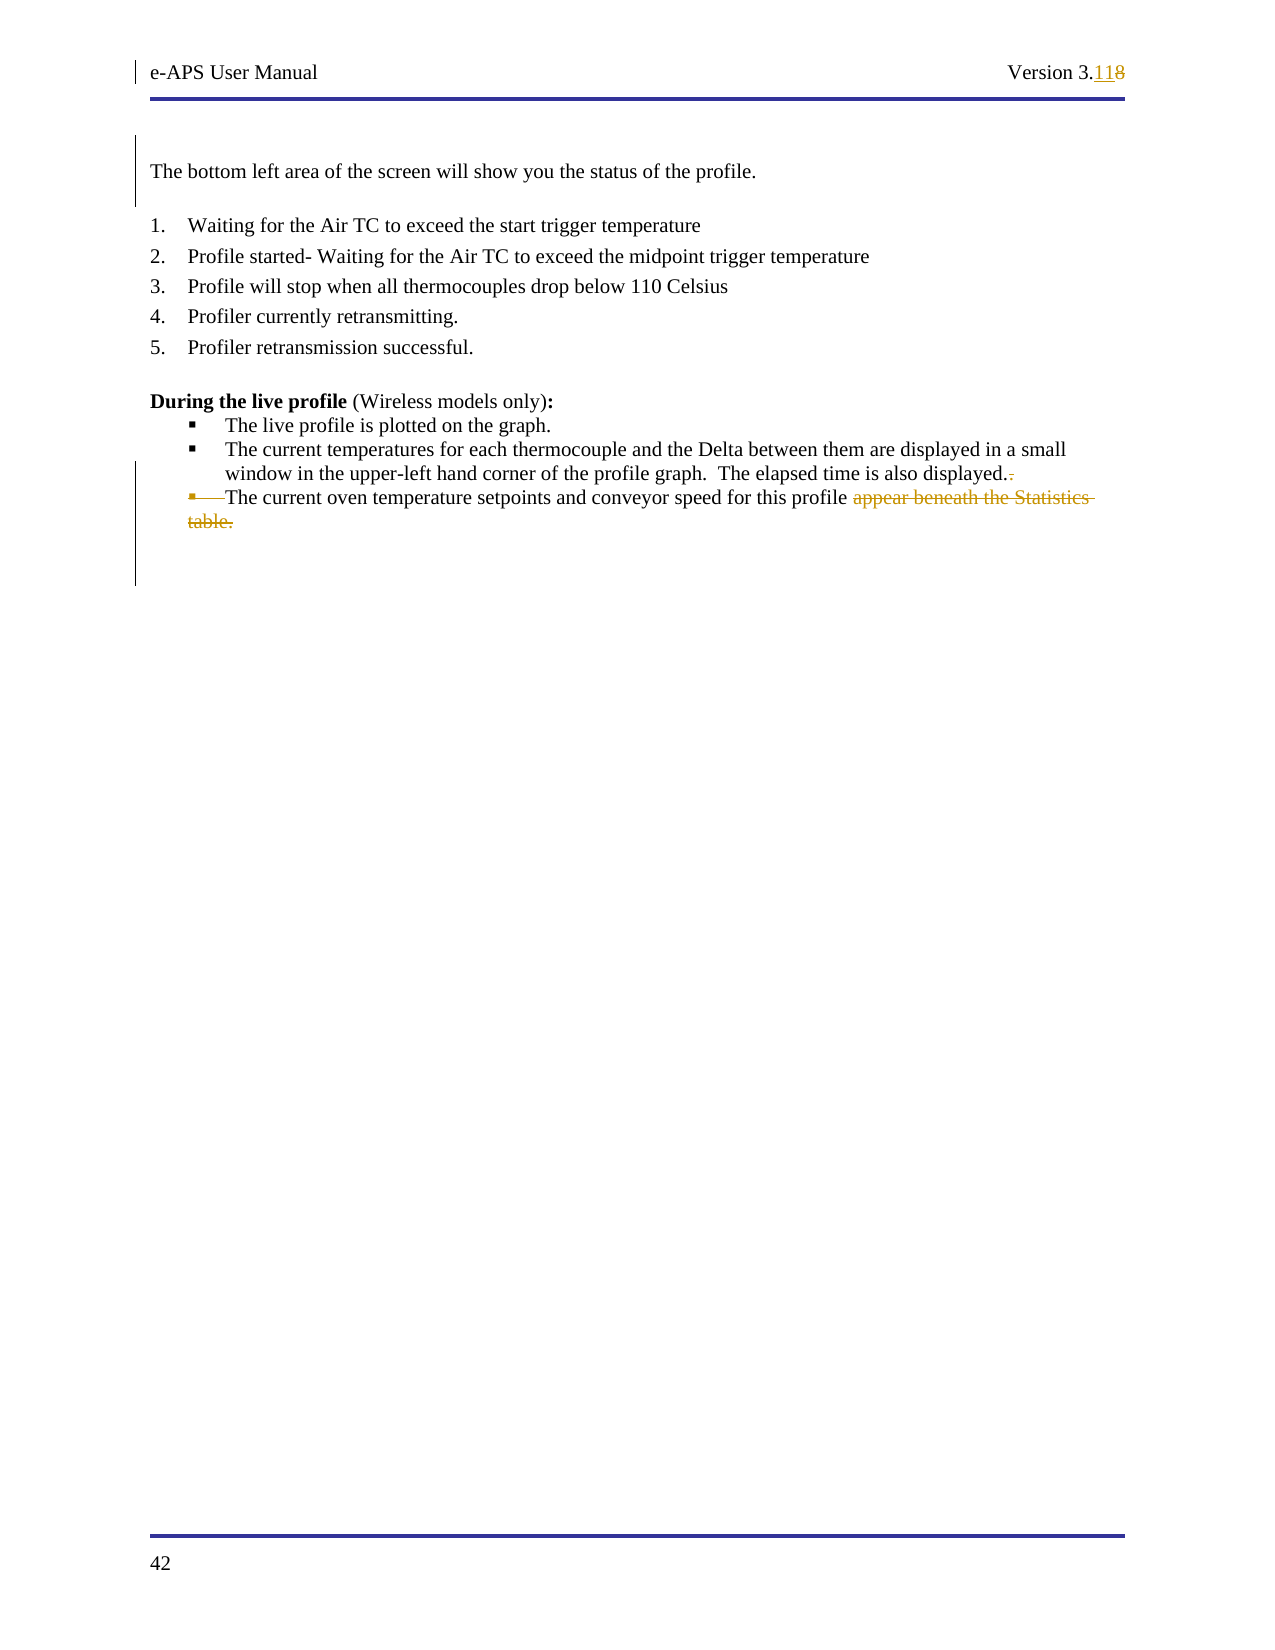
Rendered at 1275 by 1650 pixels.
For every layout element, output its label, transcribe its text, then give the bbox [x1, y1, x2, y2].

text The bottom left area of the screen will show you the status of the profile. [150, 159, 1125, 183]
list Profile will stop when all thermocouples drop below 110 Celsius [150, 274, 1125, 298]
list Profiler currently retransmitting. [150, 304, 1125, 328]
list The current temperatures for each thermocouple and the Delta between them are displayed in a small window in the upper-left hand corner of the profile graph. The elapsed time is also displayed. [187, 437, 1125, 485]
list The live profile is plotted on the graph. [187, 413, 1125, 437]
list Profiler retransmission successful. [150, 335, 1125, 359]
text During the live profile (Wireless models only): [150, 389, 1125, 413]
list Waiting for the Air TC to exceed the start trigger temperature [150, 213, 1125, 237]
list Profile started- Waiting for the Air TC to exceed the midpoint trigger temperature [150, 244, 1125, 268]
